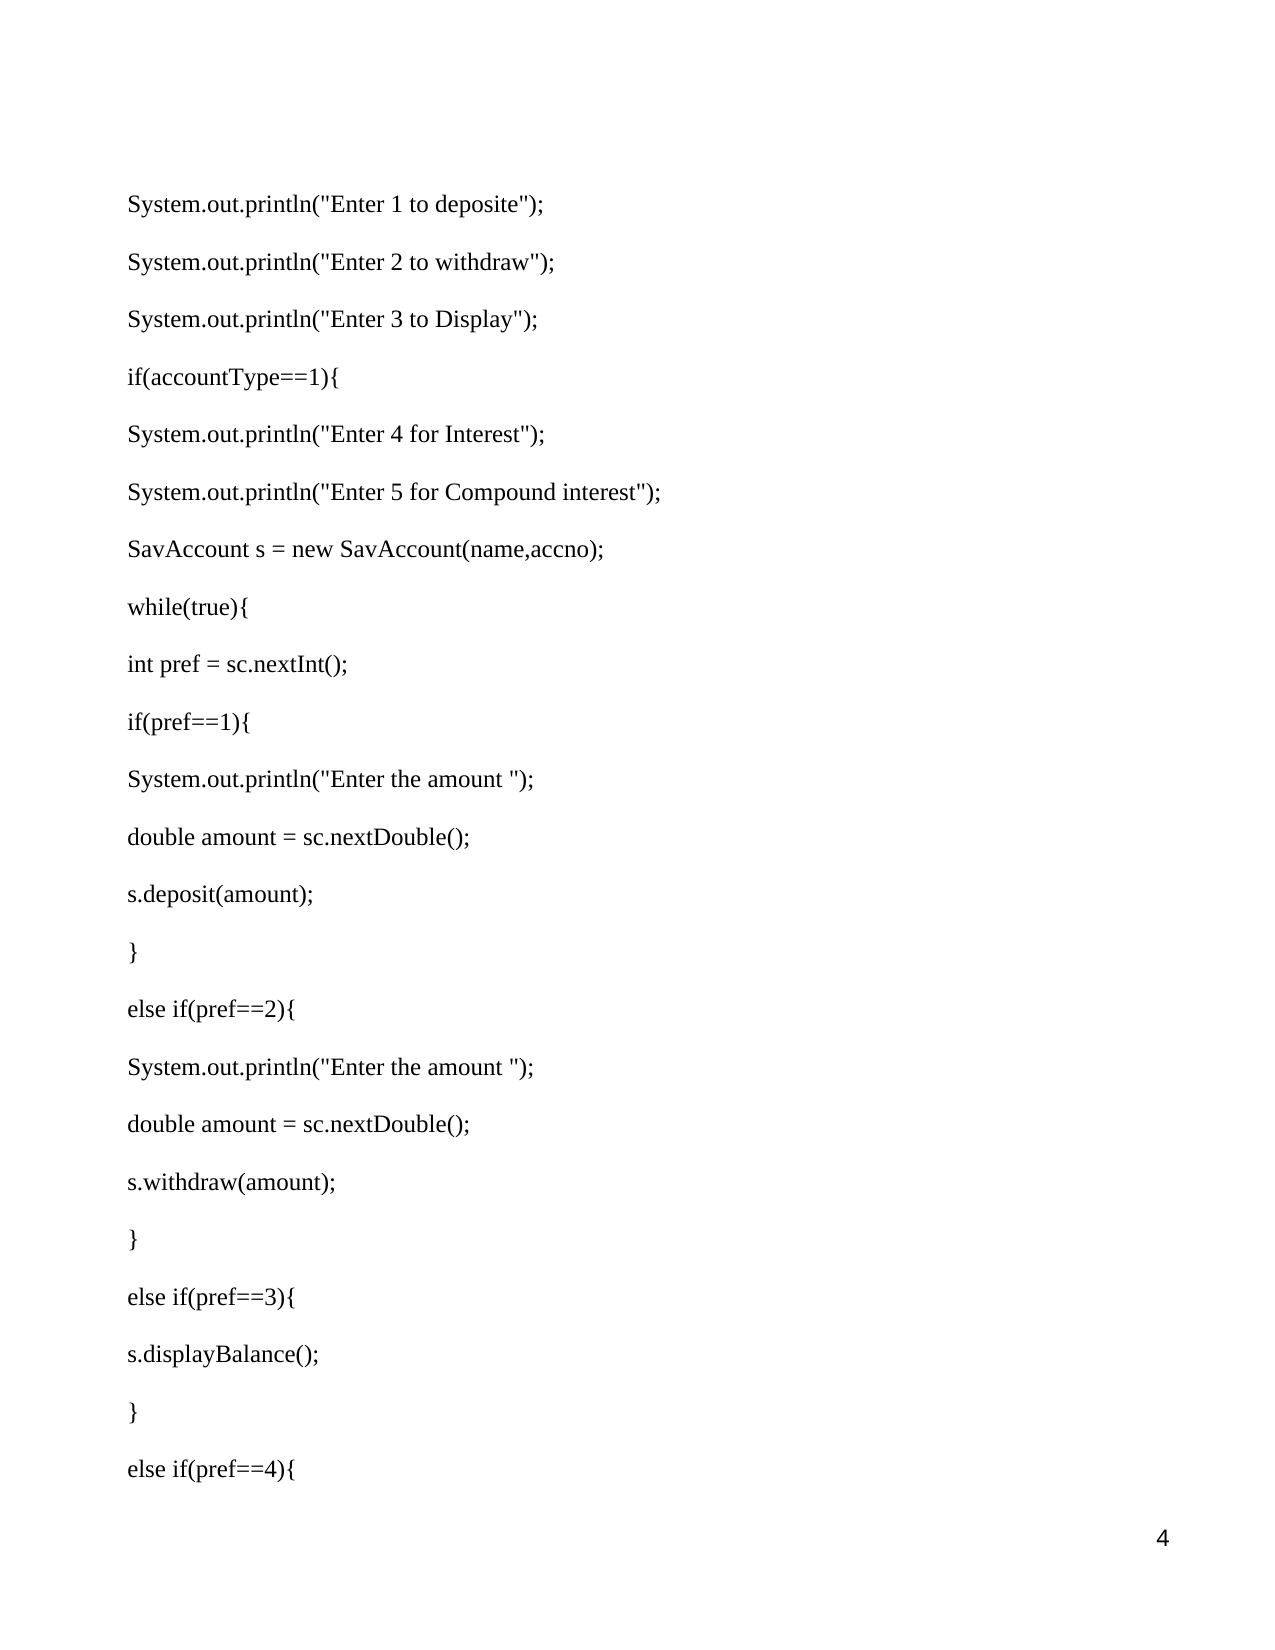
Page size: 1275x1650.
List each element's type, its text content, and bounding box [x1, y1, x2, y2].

text System.out.println("Enter 2 to withdraw"); [127, 247, 1167, 276]
text else if(pref==2){ [127, 994, 1167, 1023]
text System.out.println("Enter the amount "); [127, 764, 1167, 793]
text else if(pref==4){ [127, 1454, 1167, 1483]
text else if(pref==3){ [127, 1282, 1167, 1311]
text System.out.println("Enter the amount "); [127, 1052, 1167, 1081]
text if(pref==1){ [127, 707, 1167, 736]
text } [127, 1397, 1167, 1426]
text s.displayBalance(); [127, 1339, 1167, 1368]
text SavAccount s = new SavAccount(name,accno); [127, 534, 1167, 563]
text if(accountType==1){ [127, 362, 1167, 391]
text } [127, 1224, 1167, 1253]
text int pref = sc.nextInt(); [127, 649, 1167, 678]
text System.out.println("Enter 5 for Compound interest"); [127, 477, 1167, 506]
text } [127, 937, 1167, 966]
text System.out.println("Enter 4 for Interest"); [127, 419, 1167, 448]
text double amount = sc.nextDouble(); [127, 822, 1167, 851]
text System.out.println("Enter 3 to Display"); [127, 304, 1167, 333]
text double amount = sc.nextDouble(); [127, 1109, 1167, 1138]
text System.out.println("Enter 1 to deposite"); [127, 189, 1167, 218]
text s.withdraw(amount); [127, 1167, 1167, 1196]
text s.deposit(amount); [127, 879, 1167, 908]
text while(true){ [127, 592, 1167, 621]
